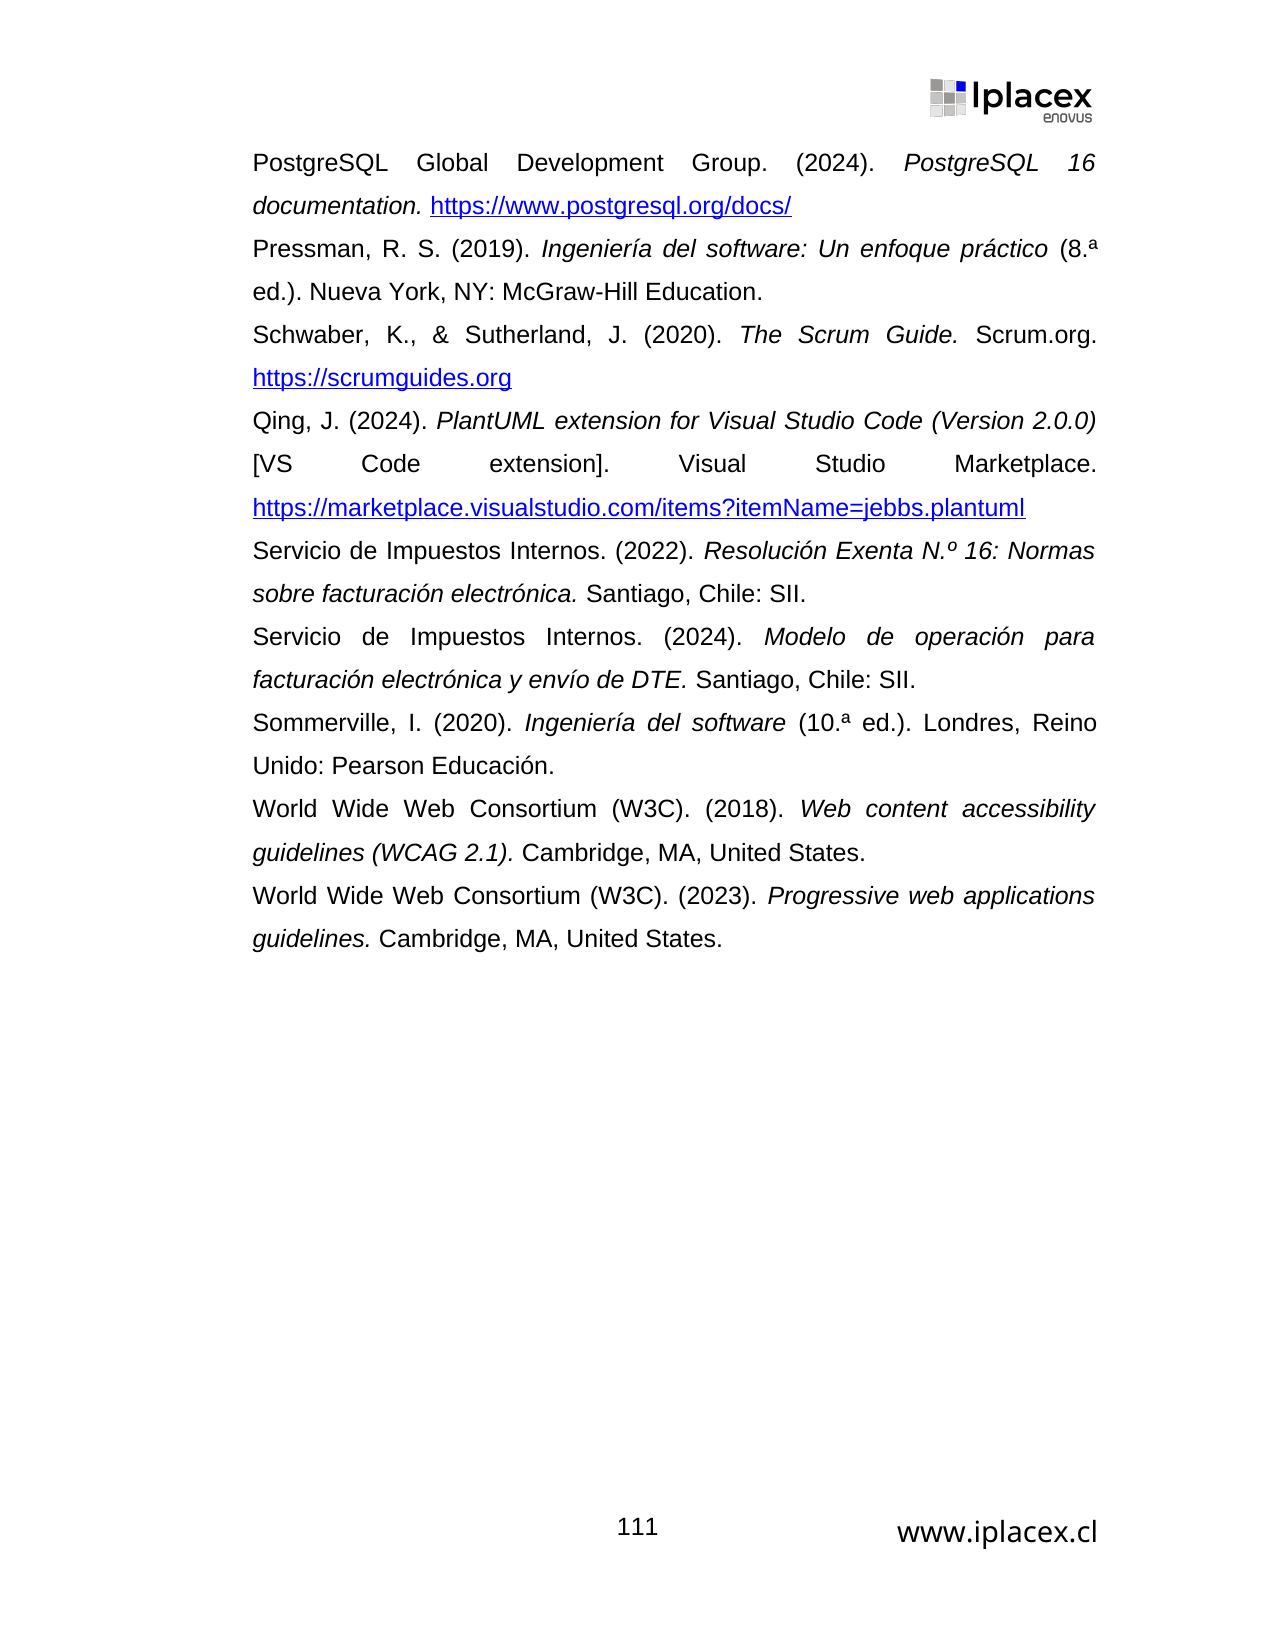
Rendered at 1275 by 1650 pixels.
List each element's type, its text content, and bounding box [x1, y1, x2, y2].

text Pressman, R. S. (2019). Ingeniería del software: Un enfoque práctico (8.ª ed.). Nueva York, NY: McGraw-Hill Education. [252, 234, 1098, 306]
text Servicio de Impuestos Internos. (2024). Modelo de operación para facturación electrónica y envío de DTE. Santiago, Chile: SII. [252, 622, 1098, 694]
text Servicio de Impuestos Internos. (2022). Resolución Exenta N.º 16: Normas sobre facturación electrónica. Santiago, Chile: SII. [252, 536, 1098, 608]
text Qing, J. (2024). PlantUML extension for Visual Studio Code (Version 2.0.0) [VS Code extension]. Visual Studio Marketplace. https://marketplace.visualstudio.com/items?itemName=jebbs.plantuml [252, 406, 1098, 521]
text World Wide Web Consortium (W3C). (2023). Progressive web applications guidelines. Cambridge, MA, United States. [252, 881, 1098, 953]
picture [924, 73, 1098, 128]
text PostgreSQL Global Development Group. (2024). PostgreSQL 16 documentation. https://www.postgresql.org/docs/ [252, 148, 1098, 219]
text Sommerville, I. (2020). Ingeniería del software (10.ª ed.). Londres, Reino Unido: Pearson Educación. [252, 708, 1098, 780]
text World Wide Web Consortium (W3C). (2018). Web content accessibility guidelines (WCAG 2.1). Cambridge, MA, United States. [252, 794, 1098, 866]
text Schwaber, K., & Sutherland, J. (2020). The Scrum Guide. Scrum.org. https://scrumguides.org [252, 320, 1098, 392]
